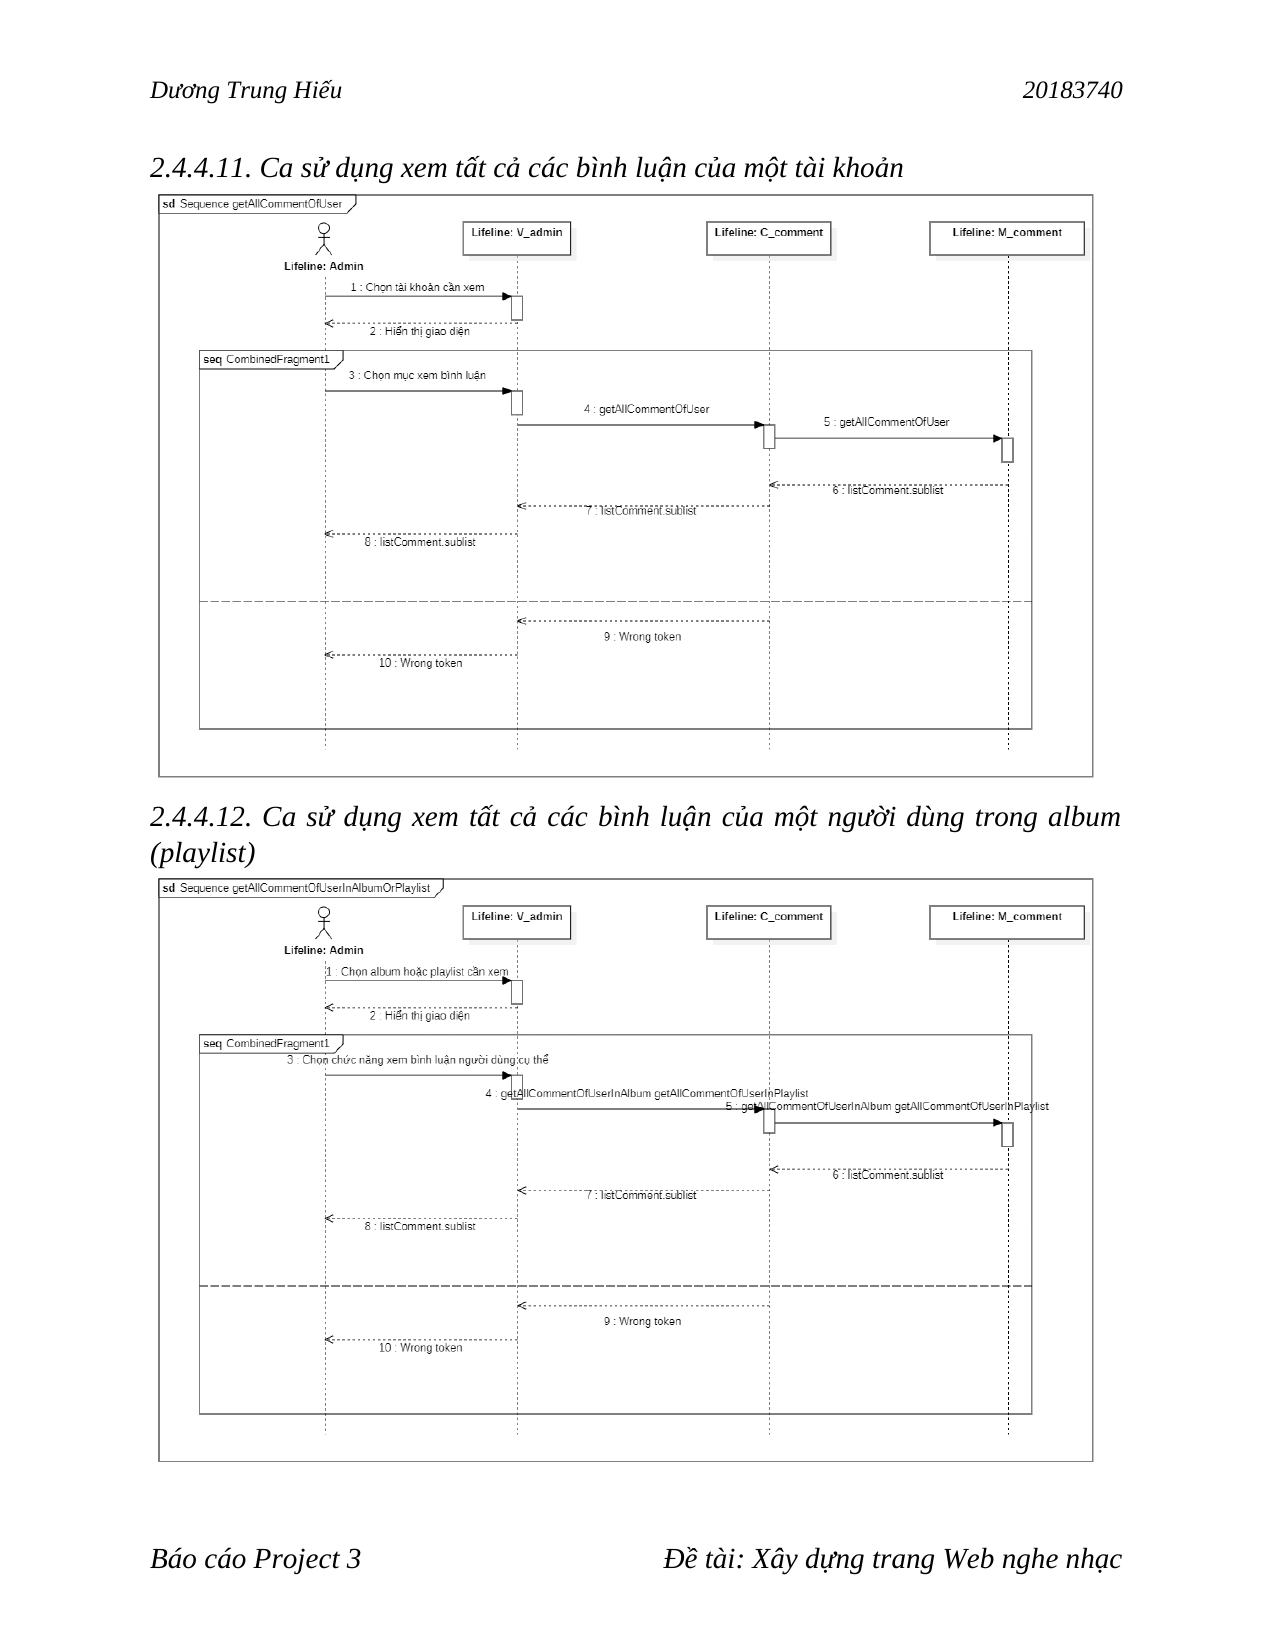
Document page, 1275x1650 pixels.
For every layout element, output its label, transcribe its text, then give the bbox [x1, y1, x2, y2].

subtitle 2.4.4.11. Ca sử dụng xem tất cả các bình luận của một tài khoản [150, 150, 1125, 183]
subtitle 2.4.4.12. Ca sử dụng xem tất cả các bình luận của một người dùng trong album (playlist) [150, 799, 1125, 868]
picture [150, 871, 1125, 1495]
picture [150, 186, 1125, 780]
